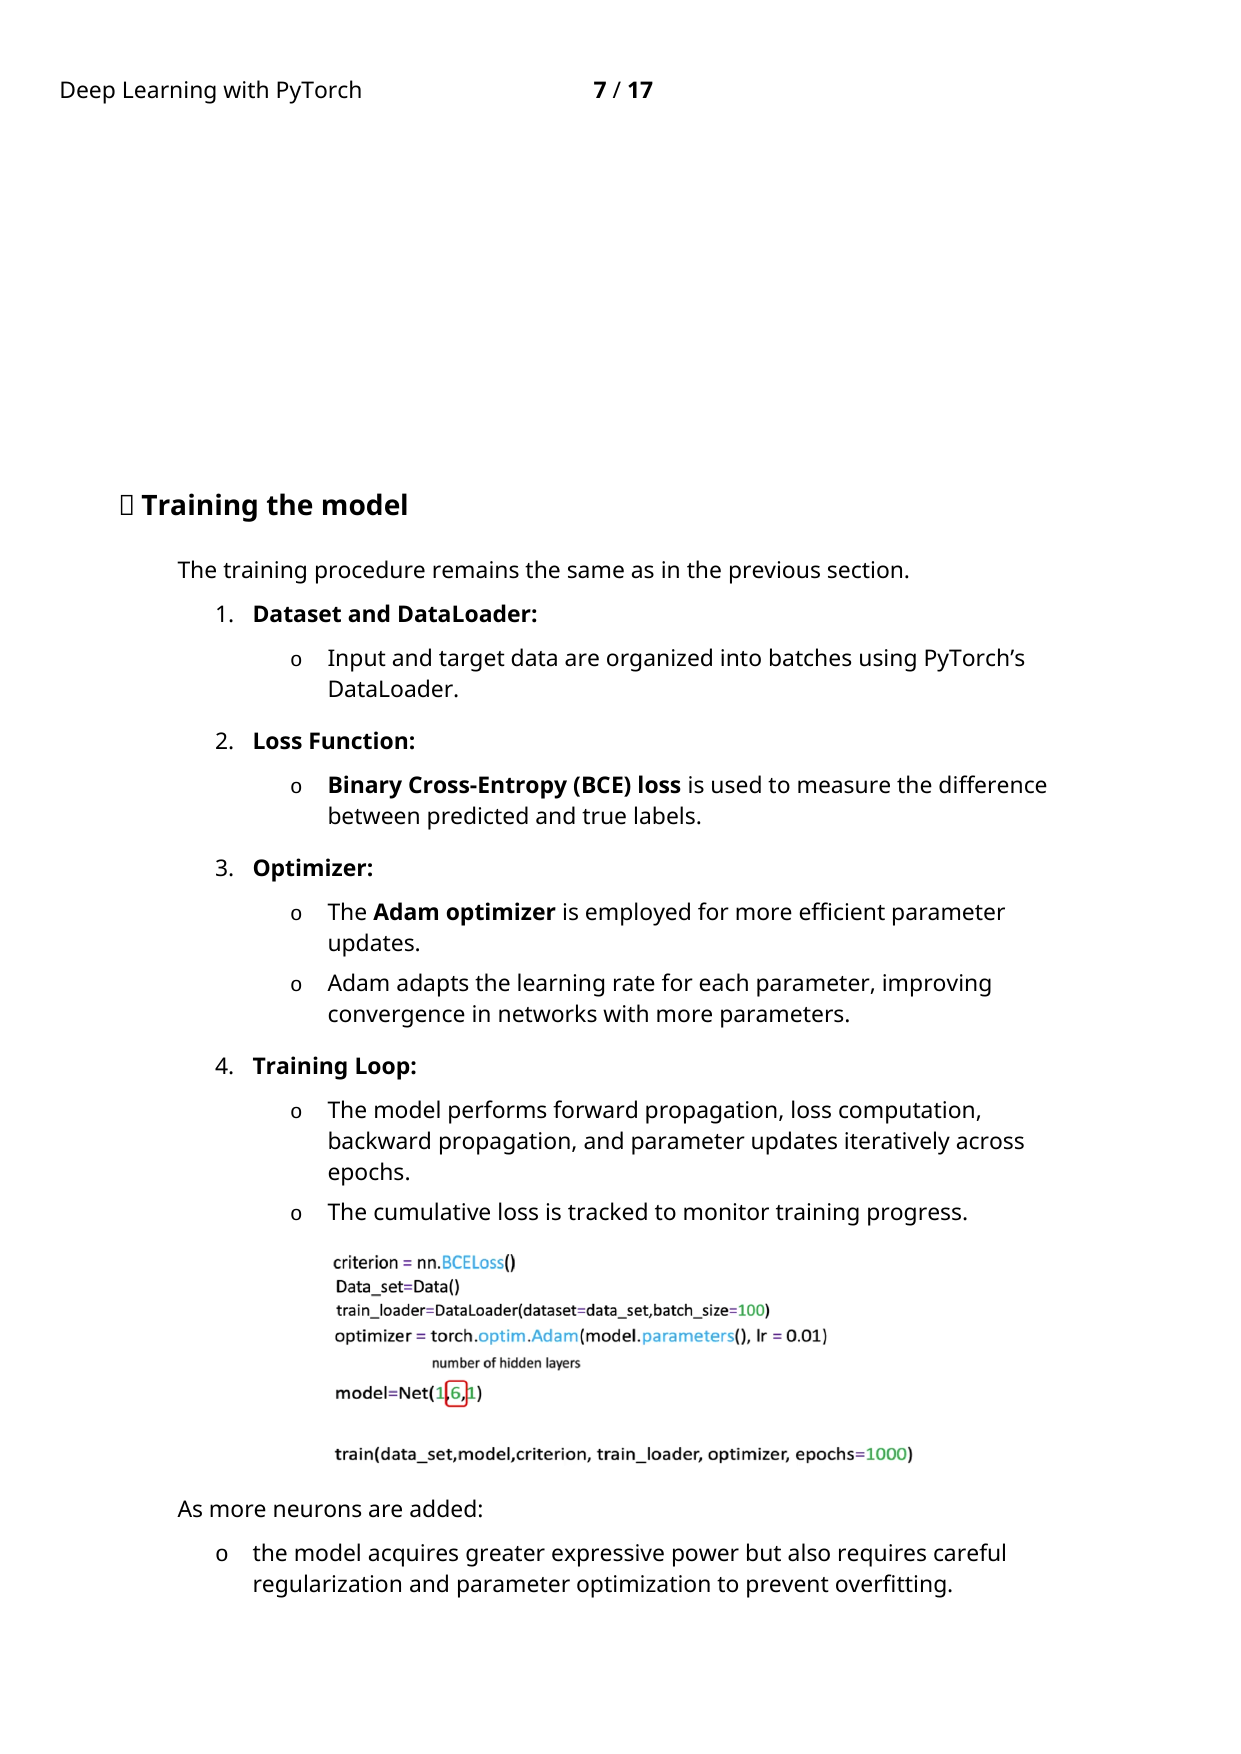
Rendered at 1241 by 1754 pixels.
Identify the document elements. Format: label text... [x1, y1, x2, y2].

list The model performs forward propagation, loss computation, backward propagation, and parameter updates iteratively across epochs. [290, 1094, 1063, 1187]
picture [325, 1243, 916, 1472]
list The cumulative loss is tracked to monitor training progress. [290, 1196, 1063, 1227]
list Binary Cross-Entropy (BCE) loss is used to measure the difference between predicted and true labels. [290, 769, 1063, 831]
text As more neurons are added: [177, 1493, 1063, 1524]
list the model acquires greater expressive power but also requires careful regularization and parameter optimization to prevent overfitting. [215, 1536, 1063, 1599]
list Training Loop: [215, 1050, 1063, 1081]
text The training procedure remains the same as in the previous section. [177, 554, 1063, 585]
subtitle 🔹 Training the model [118, 485, 1063, 523]
list The Adam optimizer is employed for more efficient parameter updates. [290, 896, 1063, 958]
list Adam adapts the learning rate for each parameter, improving convergence in networks with more parameters. [290, 967, 1063, 1029]
list Dataset and DataLoader: [215, 598, 1063, 629]
list Input and target data are organized into batches using PyTorch’s DataLoader. [290, 642, 1063, 704]
list Optimizer: [215, 852, 1063, 883]
list Loss Function: [215, 725, 1063, 756]
